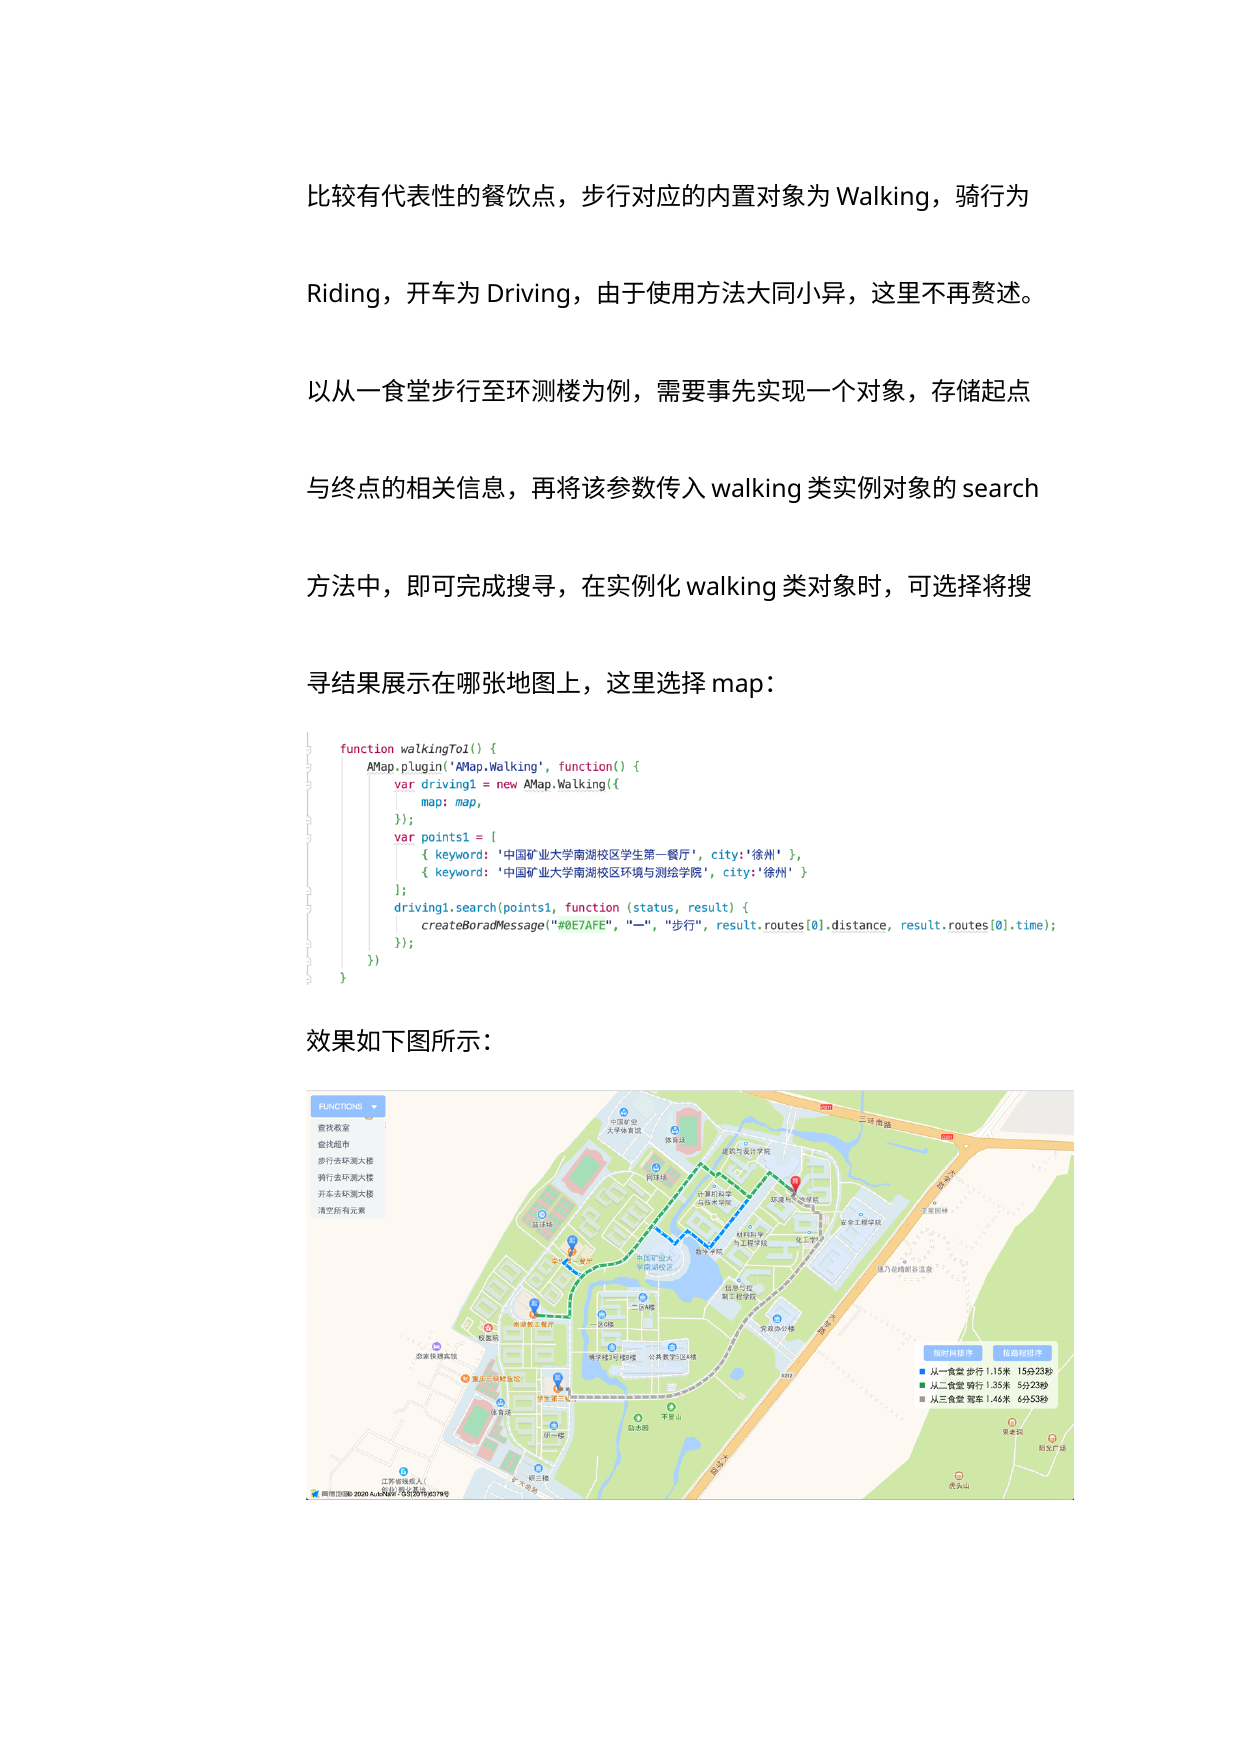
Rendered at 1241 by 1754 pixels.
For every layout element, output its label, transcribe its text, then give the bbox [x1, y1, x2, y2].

picture [306, 732, 1074, 985]
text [306, 162, 1053, 714]
picture [306, 1090, 1074, 1500]
text 效果如下图所示： [306, 1007, 1053, 1072]
